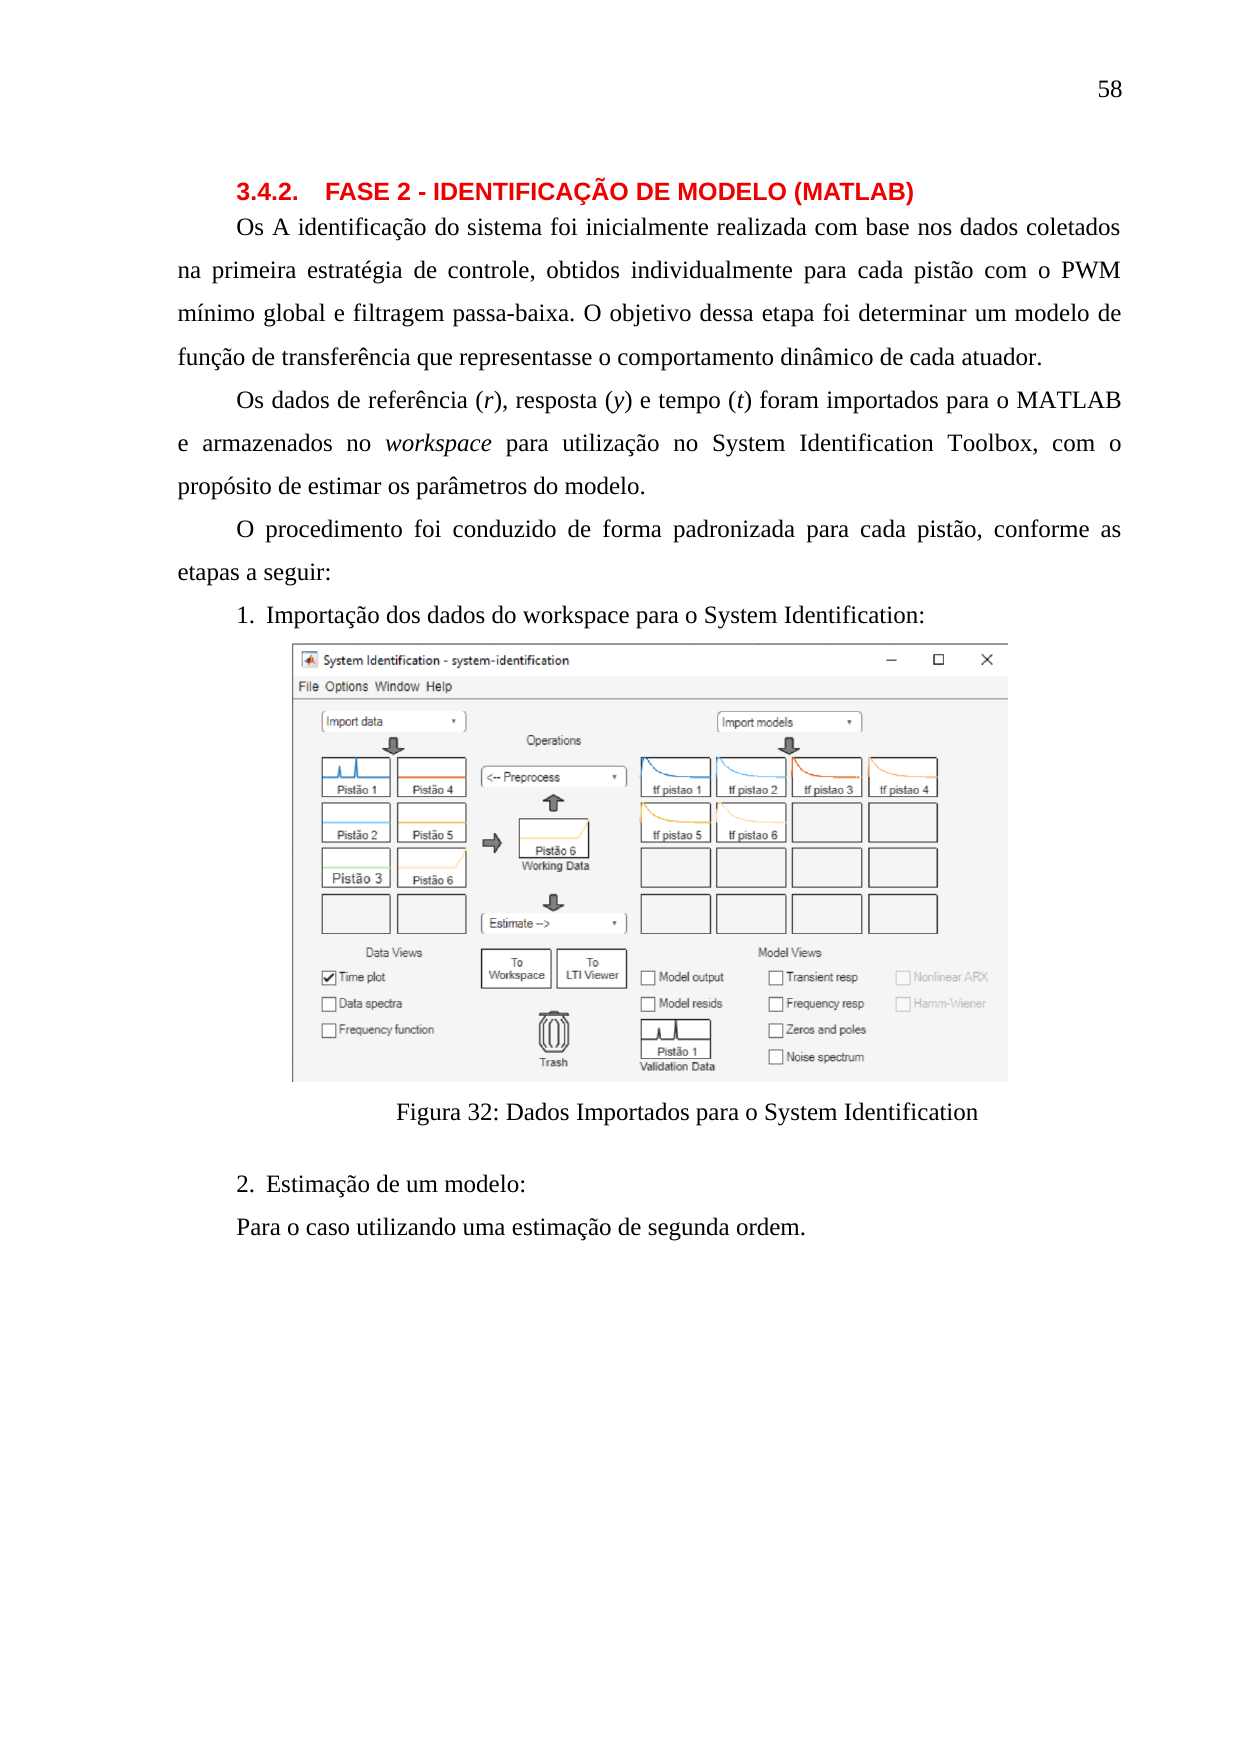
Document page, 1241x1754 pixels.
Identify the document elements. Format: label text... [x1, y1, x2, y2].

text Para o caso utilizando uma estimação de segunda ordem. [236, 1212, 1122, 1241]
picture [291, 643, 1009, 1084]
text O procedimento foi conduzido de forma padronizada para cada pistão, conforme as etapas a seguir: [177, 514, 1122, 586]
text FASE 2 - Identificação de modelo (MATLAB) [236, 177, 1122, 206]
list Importação dos dados do workspace para o System Identification: [236, 600, 1122, 629]
list Estimação de um modelo: [236, 1169, 1122, 1198]
text Os dados de referência (r), resposta (y) e tempo (t) foram importados para o MATLAB e armazenados no workspace para utilização no System Identification Toolbox, com o propósito de estimar os parâmetros do modelo. [177, 385, 1122, 500]
text Os A identificação do sistema foi inicialmente realizada com base nos dados coletados na primeira estratégia de controle, obtidos individualmente para cada pistão com o PWM mínimo global e filtragem passa-baixa. O objetivo dessa etapa foi determinar um modelo de função de transferência que representasse o comportamento dinâmico de cada atuador. [177, 212, 1122, 370]
